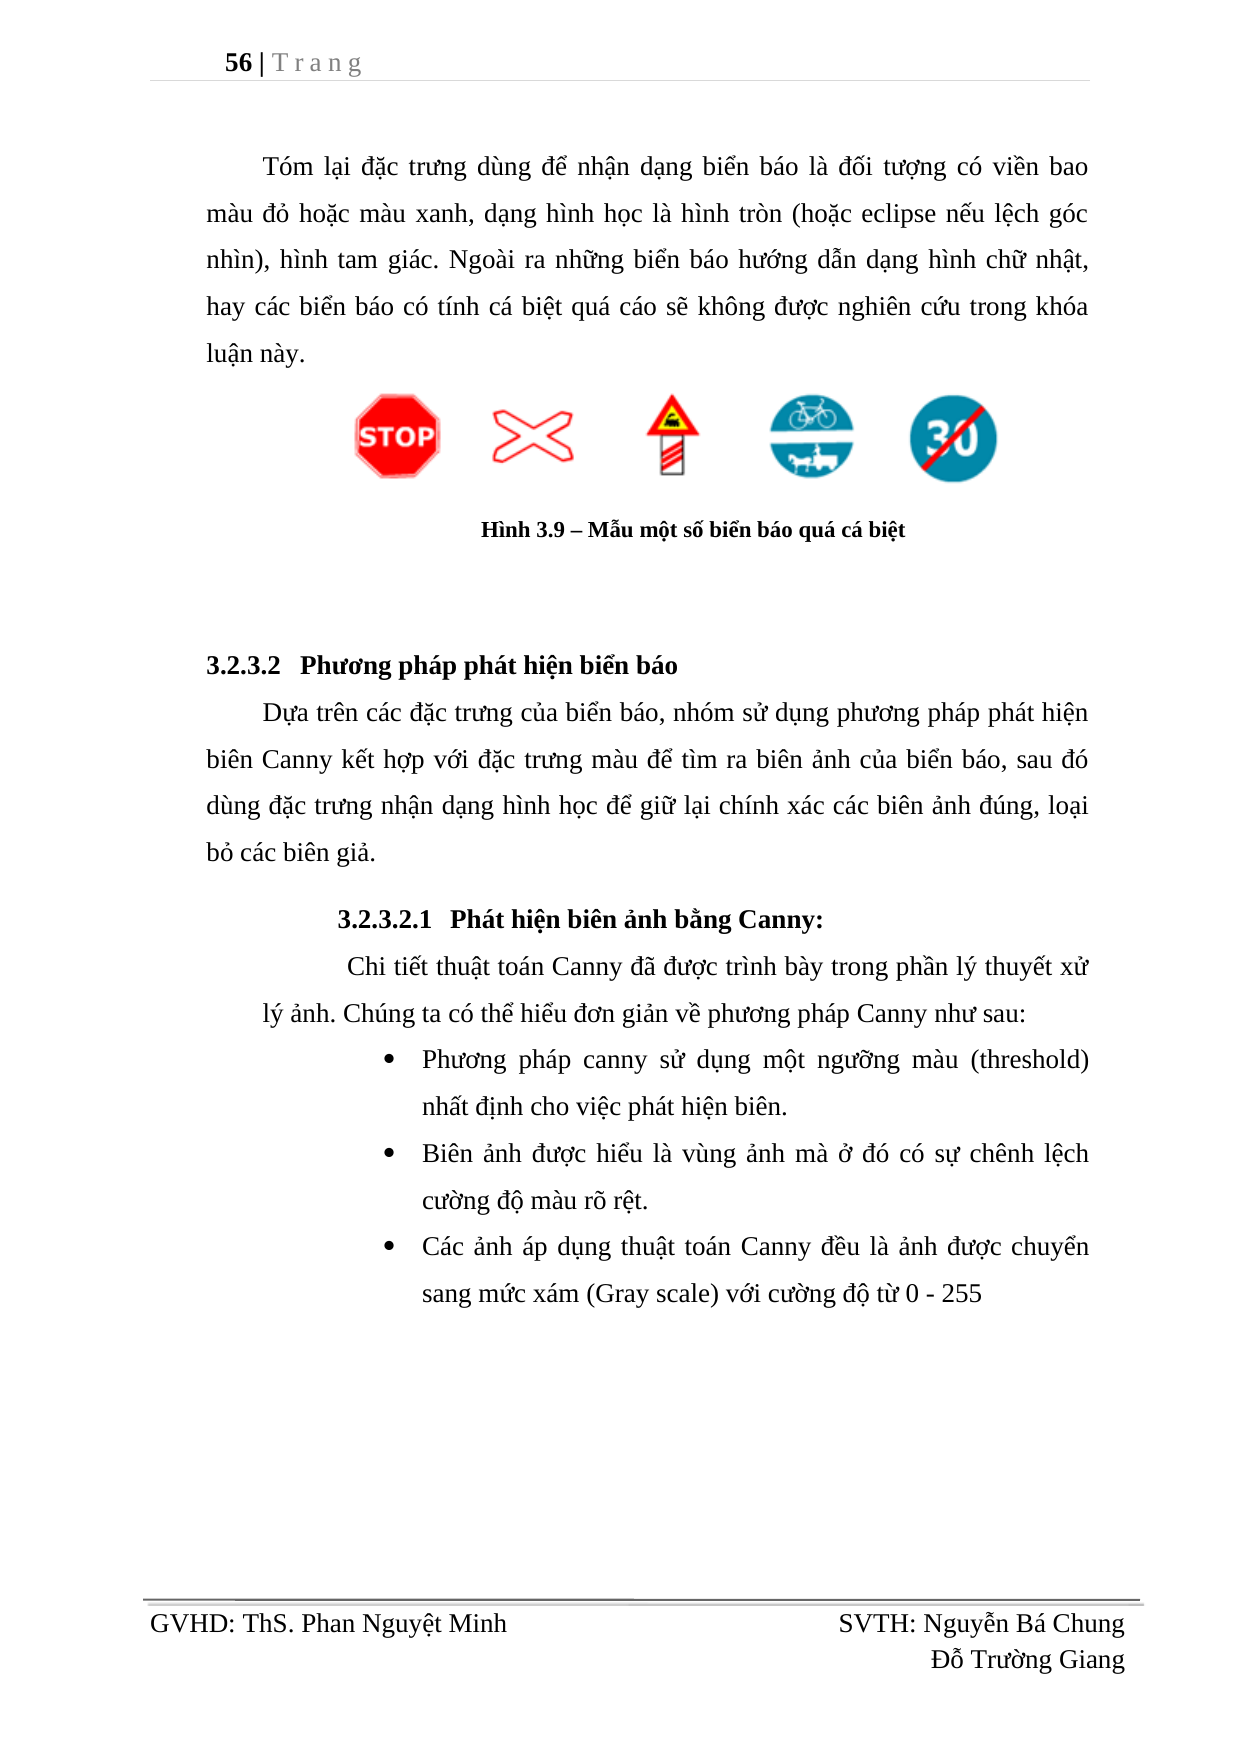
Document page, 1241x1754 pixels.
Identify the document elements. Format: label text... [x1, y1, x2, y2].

list Các ảnh áp dụng thuật toán Canny đều là ảnh được chuyển sang mức xám (Gray scale) với cường độ từ 0 - 255 [384, 1230, 1090, 1308]
list Biên ảnh được hiểu là vùng ảnh mà ở đó có sự chênh lệch cường độ màu rõ rệt. [384, 1137, 1090, 1215]
subtitle Phát hiện biên ảnh bằng Canny: [337, 903, 1090, 935]
picture [336, 383, 1017, 496]
list Chi tiết thuật toán Canny đã được trình bày trong phần lý thuyết xử lý ảnh. Chúng ta có thể hiểu đơn giản về phương pháp Canny như sau: [262, 950, 1090, 1028]
list Phương pháp canny sử dụng một ngưỡng màu (threshold) nhất định cho việc phát hiện biên. [384, 1043, 1090, 1121]
list Tóm lại đặc trưng dùng để nhận dạng biển báo là đối tượng có viền bao màu đỏ hoặc màu xanh, dạng hình học là hình tròn (hoặc eclipse nếu lệch góc nhìn), hình tam giác. Ngoài ra những biển báo hướng dẫn dạng hình chữ nhật, hay các biển báo có tính cá biệt quá cáo sẽ không được nghiên cứu trong khóa luận này. [206, 150, 1090, 368]
subtitle Phương pháp phát hiện biển báo [206, 649, 1090, 681]
list Dựa trên các đặc trưng của biển báo, nhóm sử dụng phương pháp phát hiện biên Canny kết hợp với đặc trưng màu để tìm ra biên ảnh của biển báo, sau đó dùng đặc trưng nhận dạng hình học để giữ lại chính xác các biên ảnh đúng, loại bỏ các biên giả. [206, 696, 1090, 867]
